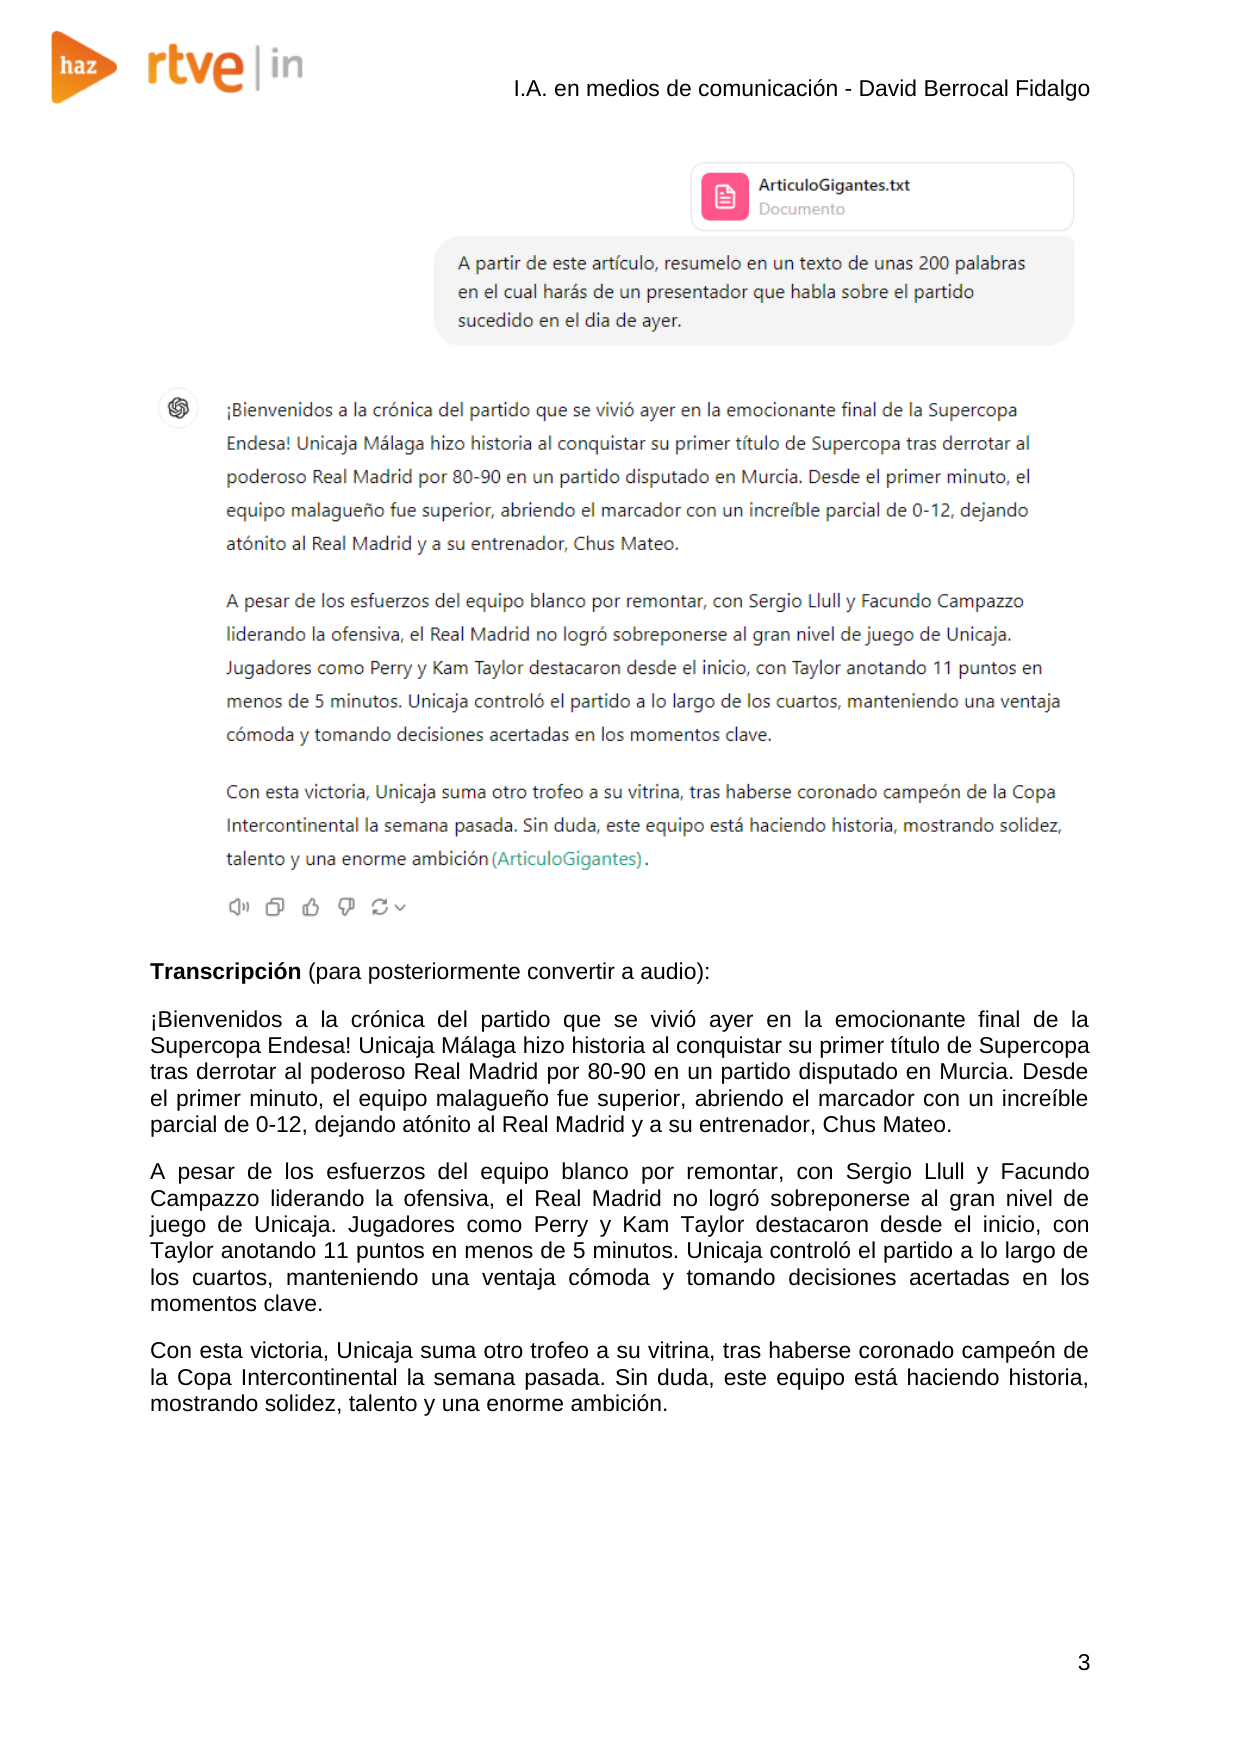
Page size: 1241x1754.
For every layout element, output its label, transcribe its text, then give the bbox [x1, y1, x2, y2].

text Transcripción (para posteriormente convertir a audio): [150, 958, 1090, 985]
text ¡Bienvenidos a la crónica del partido que se vivió ayer en la emocionante final de la Supercopa Endesa! Unicaja Málaga hizo historia al conquistar su primer título de Supercopa tras derrotar al poderoso Real Madrid por 80-90 en un partido disputado en Murcia. Desde el primer minuto, el equipo malagueño fue superior, abriendo el marcador con un increíble parcial de 0-12, dejando atónito al Real Madrid y a su entrenador, Chus Mateo. [150, 1006, 1090, 1137]
picture [51, 31, 303, 104]
text Con esta victoria, Unicaja suma otro trofeo a su vitrina, tras haberse coronado campeón de la Copa Intercontinental la semana pasada. Sin duda, este equipo está haciendo historia, mostrando solidez, talento y una enorme ambición. [150, 1337, 1090, 1416]
picture [150, 150, 1091, 938]
text A pesar de los esfuerzos del equipo blanco por remontar, con Sergio Llull y Facundo Campazzo liderando la ofensiva, el Real Madrid no logró sobreponerse al gran nivel de juego de Unicaja. Jugadores como Perry y Kam Taylor destacaron desde el inicio, con Taylor anotando 11 puntos en menos de 5 minutos. Unicaja controló el partido a lo largo de los cuartos, manteniendo una ventaja cómoda y tomando decisiones acertadas en los momentos clave. [150, 1158, 1090, 1316]
